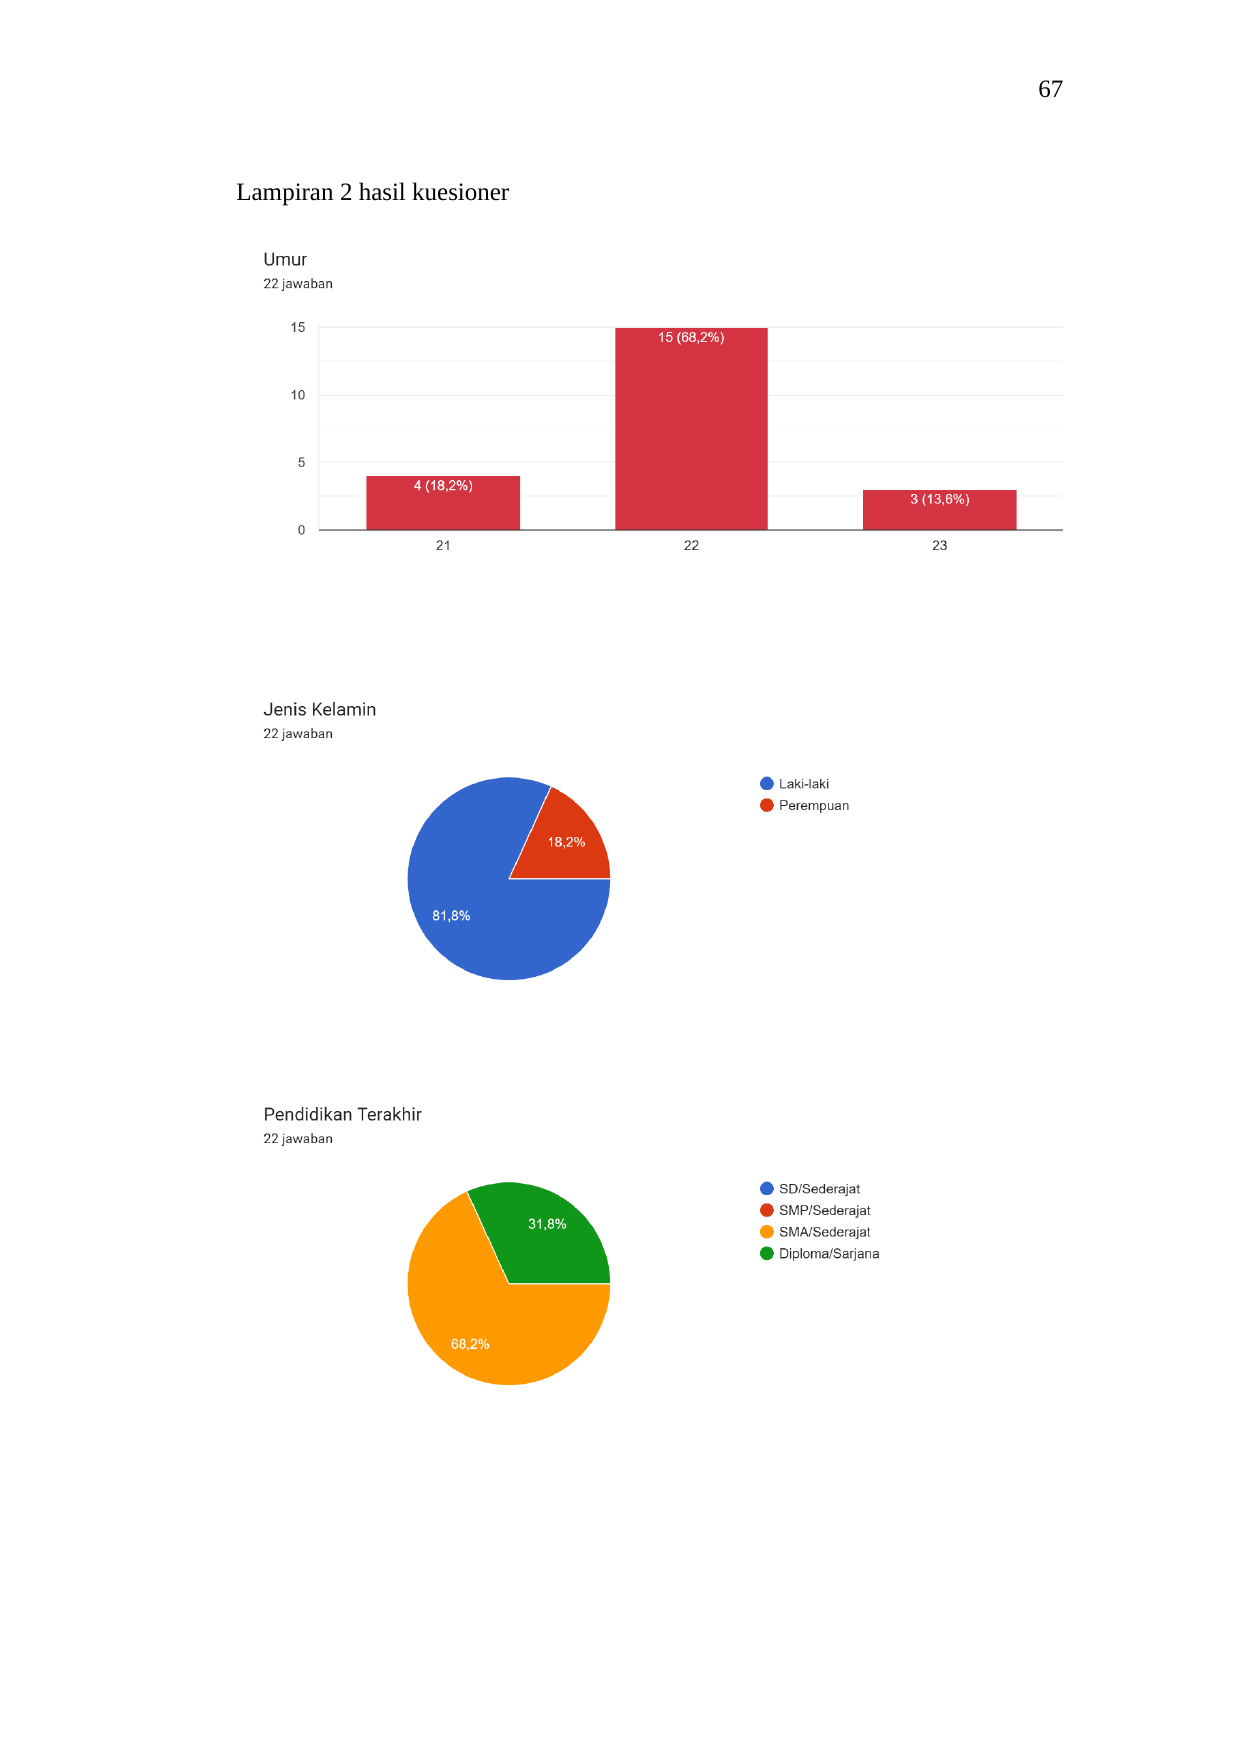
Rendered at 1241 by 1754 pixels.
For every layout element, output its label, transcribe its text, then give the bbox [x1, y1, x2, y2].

picture [236, 1076, 1063, 1424]
picture [236, 670, 1063, 1019]
text Lampiran 2 hasil kuesioner [236, 177, 1063, 206]
picture [236, 220, 1063, 614]
